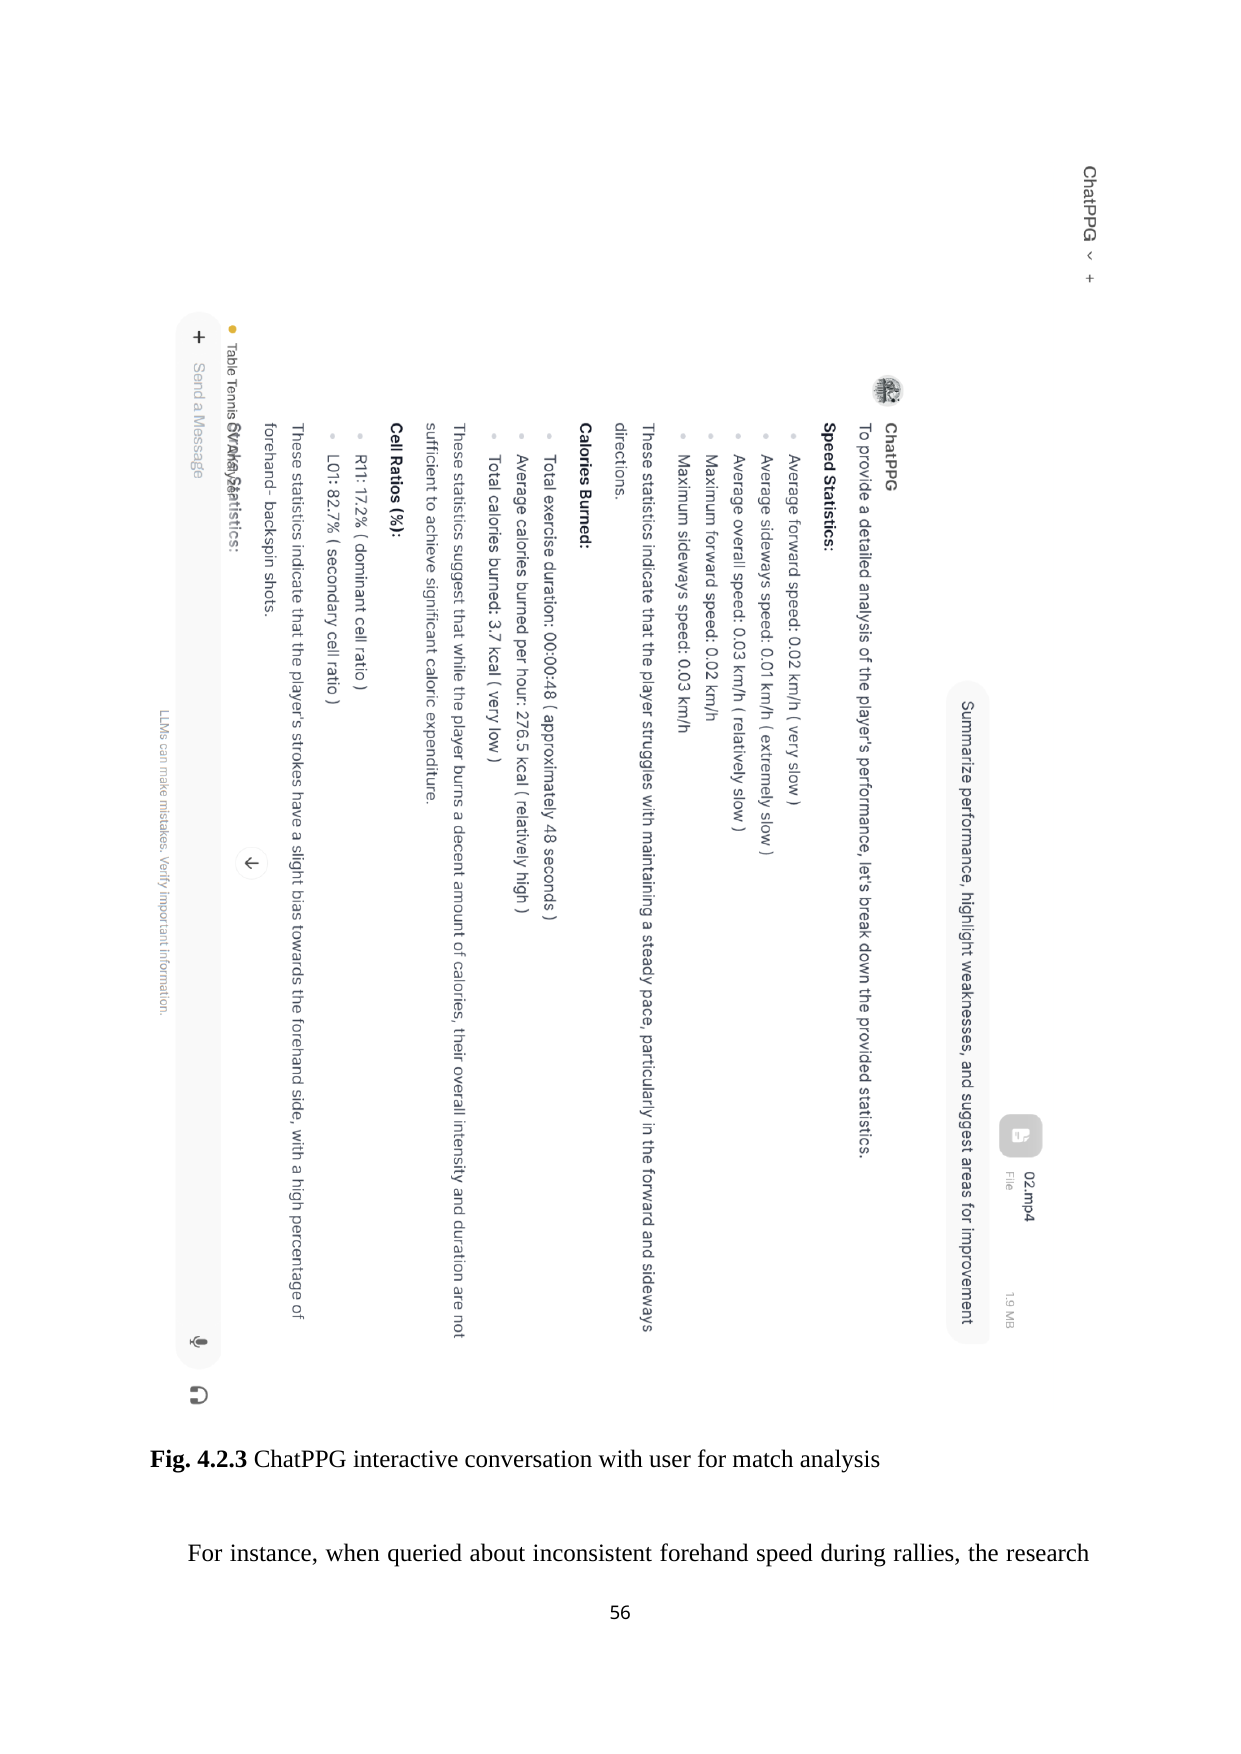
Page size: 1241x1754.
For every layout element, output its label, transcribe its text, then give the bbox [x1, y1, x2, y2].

picture [155, 161, 1109, 1412]
text Fig. 4.2.3 ChatPPG interactive conversation with user for match analysis [150, 1442, 1090, 1475]
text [150, 1536, 1090, 1569]
